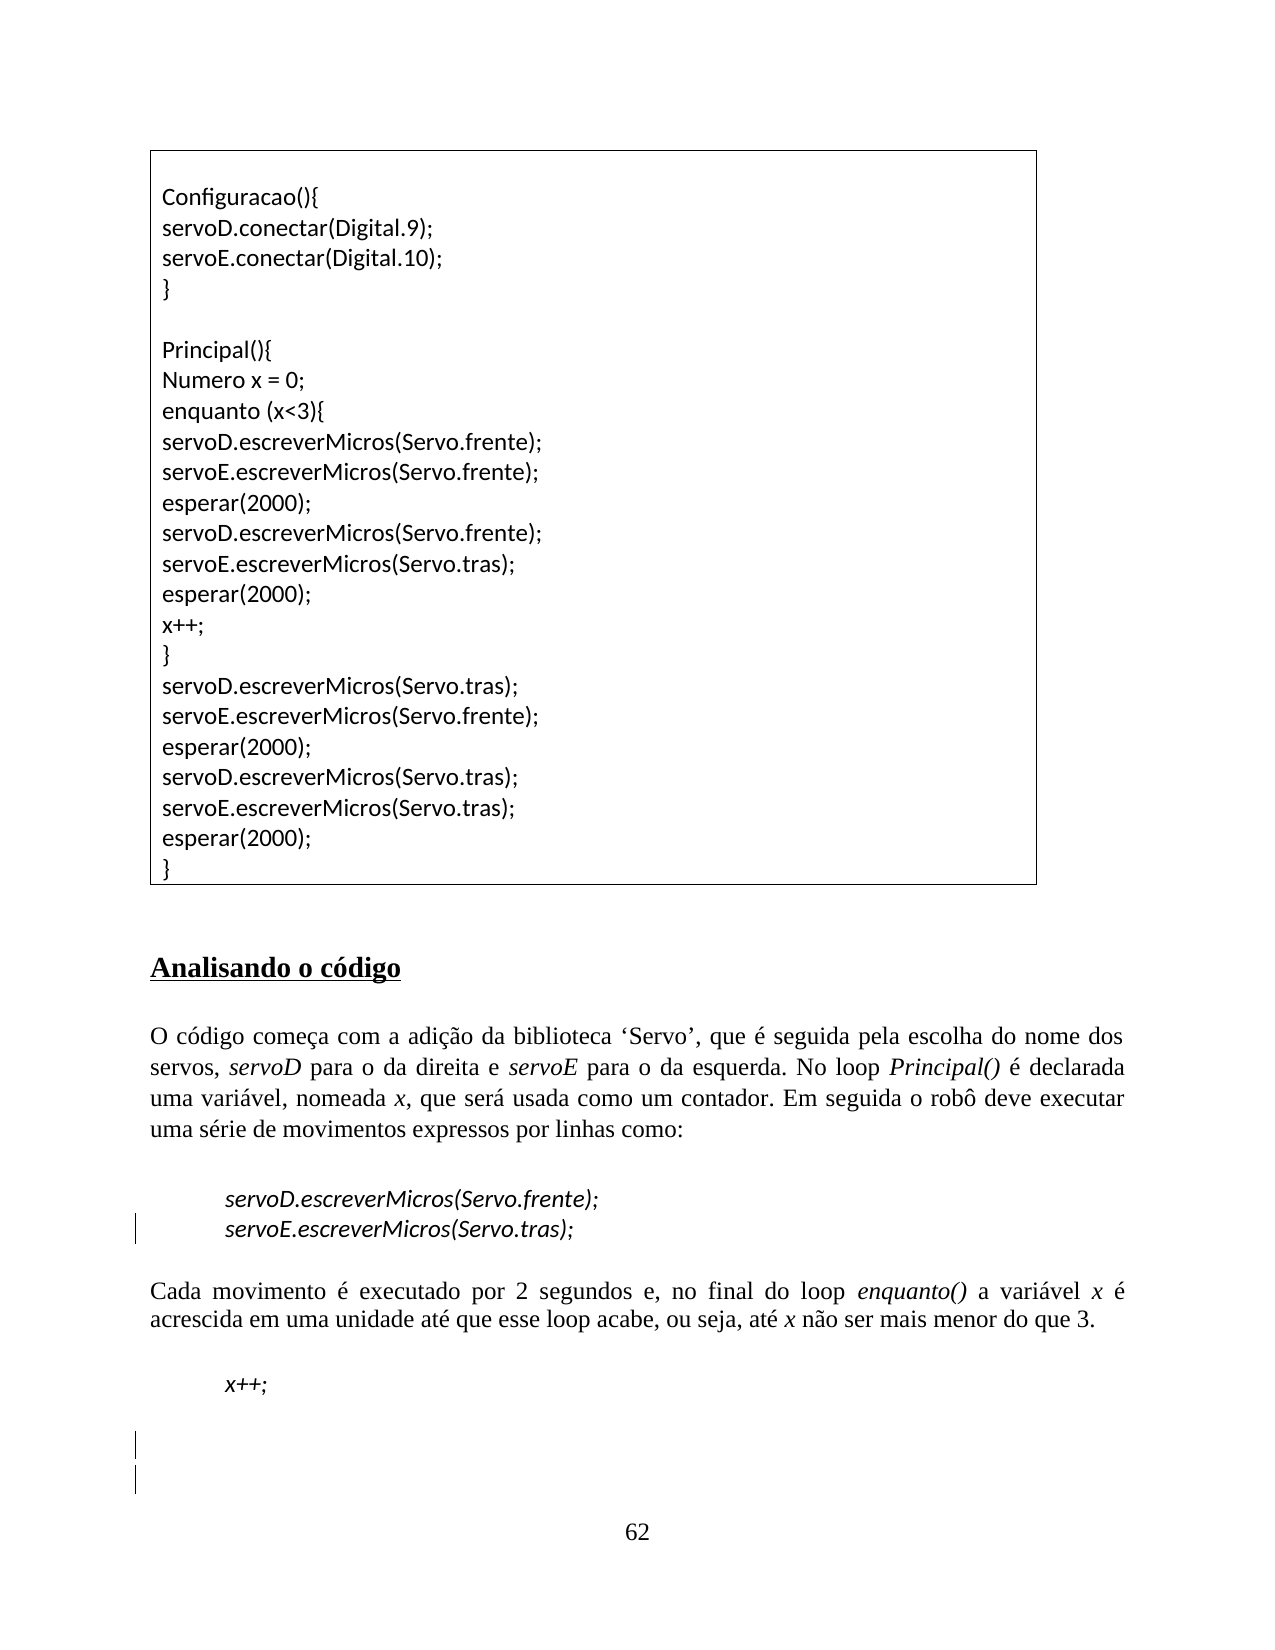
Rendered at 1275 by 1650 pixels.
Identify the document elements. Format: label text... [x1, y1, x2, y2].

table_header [151, 151, 1036, 883]
text O código começa com a adição da biblioteca ‘Servo’, que é seguida pela escolha do nome dos servos, servoD para o da direita e servoE para o da esquerda. No loop Principal() é declarada uma variável, nomeada x, que será usada como um contador. Em seguida o robô deve executar uma série de movimentos expressos por linhas como: [150, 1021, 1125, 1143]
text servoD.escreverMicros(Servo.frente); [150, 1183, 1125, 1213]
text servoE.escreverMicros(Servo.tras); [150, 1213, 1125, 1244]
text Cada movimento é executado por 2 segundos e, no final do loop enquanto() a variável x é acrescida em uma unidade até que esse loop acabe, ou seja, até x não ser mais menor do que 3. [150, 1276, 1125, 1333]
text x++; [150, 1368, 1125, 1399]
text Analisando o código [150, 951, 1125, 984]
